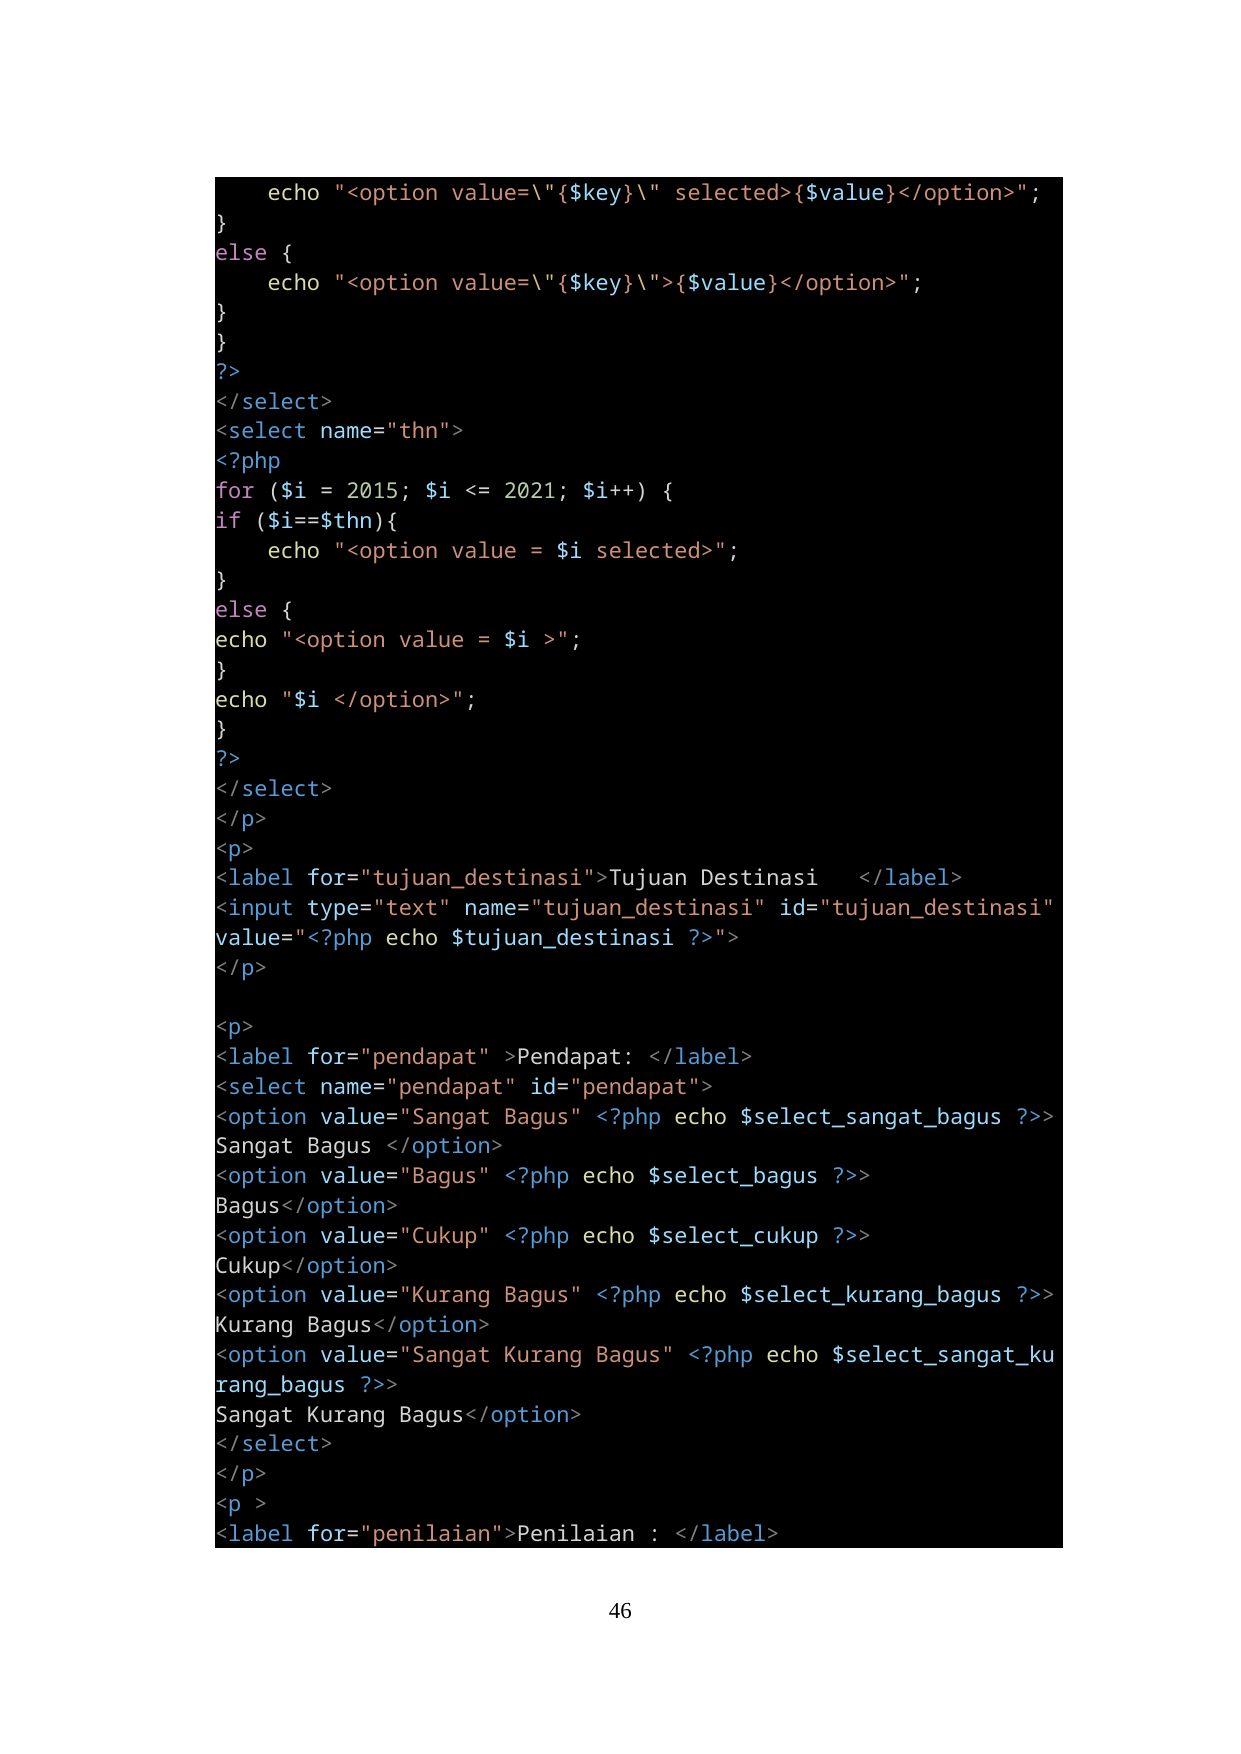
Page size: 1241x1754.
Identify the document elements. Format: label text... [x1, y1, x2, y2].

text </p> [215, 803, 1063, 833]
text else { [215, 237, 1063, 267]
text <label for="tujuan_destinasi">Tujuan Destinasi </label> [215, 862, 1063, 892]
text echo "<option value=\"{$key}\">{$value}</option>"; [215, 267, 1063, 296]
text } [215, 654, 1063, 684]
text echo "<option value = $i >"; [215, 624, 1063, 654]
text <label for="penilaian">Penilaian : </label> [215, 1518, 1063, 1548]
text } [215, 564, 1063, 594]
text } [215, 296, 1063, 326]
text <option value="Sangat Kurang Bagus" <?php echo $select_sangat_kurang_bagus ?>> [215, 1339, 1063, 1399]
text <select name="pendapat" id="pendapat"> [215, 1071, 1063, 1101]
text <select name="thn"> [215, 416, 1063, 445]
text <input type="text" name="tujuan_destinasi" id="tujuan_destinasi" value="<?php echo $tujuan_destinasi ?>"> [215, 892, 1063, 952]
text <option value="Sangat Bagus" <?php echo $select_sangat_bagus ?>> [215, 1101, 1063, 1131]
text echo "<option value=\"{$key}\" selected>{$value}</option>"; [215, 177, 1063, 207]
text Cukup</option> [215, 1250, 1063, 1279]
text <option value="Cukup" <?php echo $select_cukup ?>> [215, 1220, 1063, 1250]
text for ($i = 2015; $i <= 2021; $i++) { [215, 475, 1063, 505]
text } [215, 326, 1063, 356]
text </select> [215, 773, 1063, 803]
text echo "<option value = $i selected>"; [215, 535, 1063, 564]
text echo "$i </option>"; [215, 684, 1063, 713]
text <label for="pendapat" >Pendapat: </label> [215, 1041, 1063, 1071]
text Bagus</option> [215, 1190, 1063, 1220]
text </p> [215, 1458, 1063, 1488]
text } [215, 713, 1063, 743]
text </select> [215, 1428, 1063, 1458]
text <?php [215, 445, 1063, 475]
text </select> [215, 386, 1063, 416]
text <p> [215, 1011, 1063, 1041]
text Sangat Bagus </option> [215, 1131, 1063, 1160]
text <p > [215, 1488, 1063, 1518]
text ?> [215, 743, 1063, 773]
text Kurang Bagus</option> [215, 1309, 1063, 1339]
text <p> [215, 833, 1063, 862]
text <option value="Bagus" <?php echo $select_bagus ?>> [215, 1160, 1063, 1190]
text else { [215, 594, 1063, 624]
text Sangat Kurang Bagus</option> [215, 1399, 1063, 1428]
text </p> [215, 952, 1063, 982]
text ?> [215, 356, 1063, 386]
text if ($i==$thn){ [215, 505, 1063, 535]
text } [215, 207, 1063, 237]
text <option value="Kurang Bagus" <?php echo $select_kurang_bagus ?>> [215, 1279, 1063, 1309]
